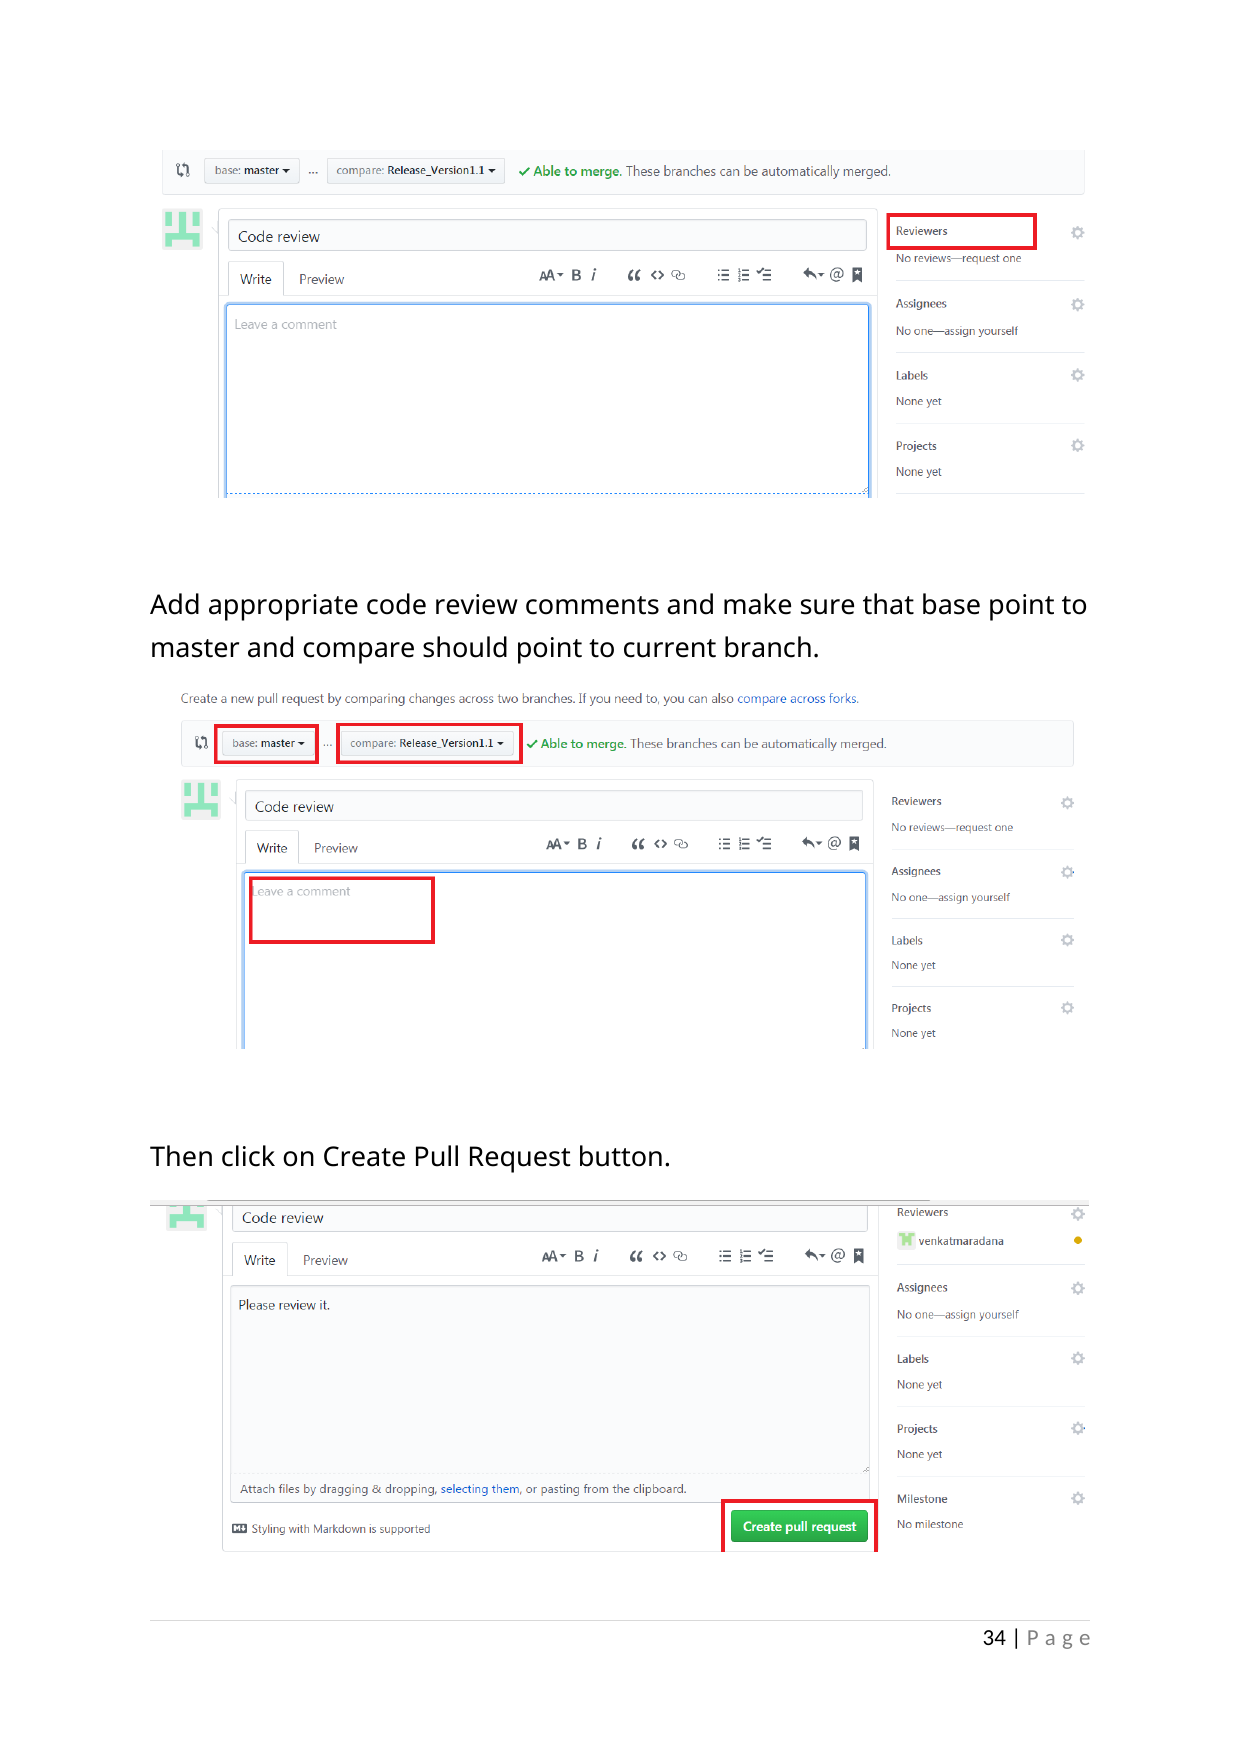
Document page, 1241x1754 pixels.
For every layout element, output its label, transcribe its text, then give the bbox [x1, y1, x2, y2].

picture [150, 1200, 1089, 1552]
text Add appropriate code review comments and make sure that base point to master and compare should point to current branch. [150, 586, 1090, 665]
text Then click on Create Pull Request button. [150, 1137, 1090, 1174]
picture [150, 150, 1090, 498]
picture [150, 691, 1089, 1049]
